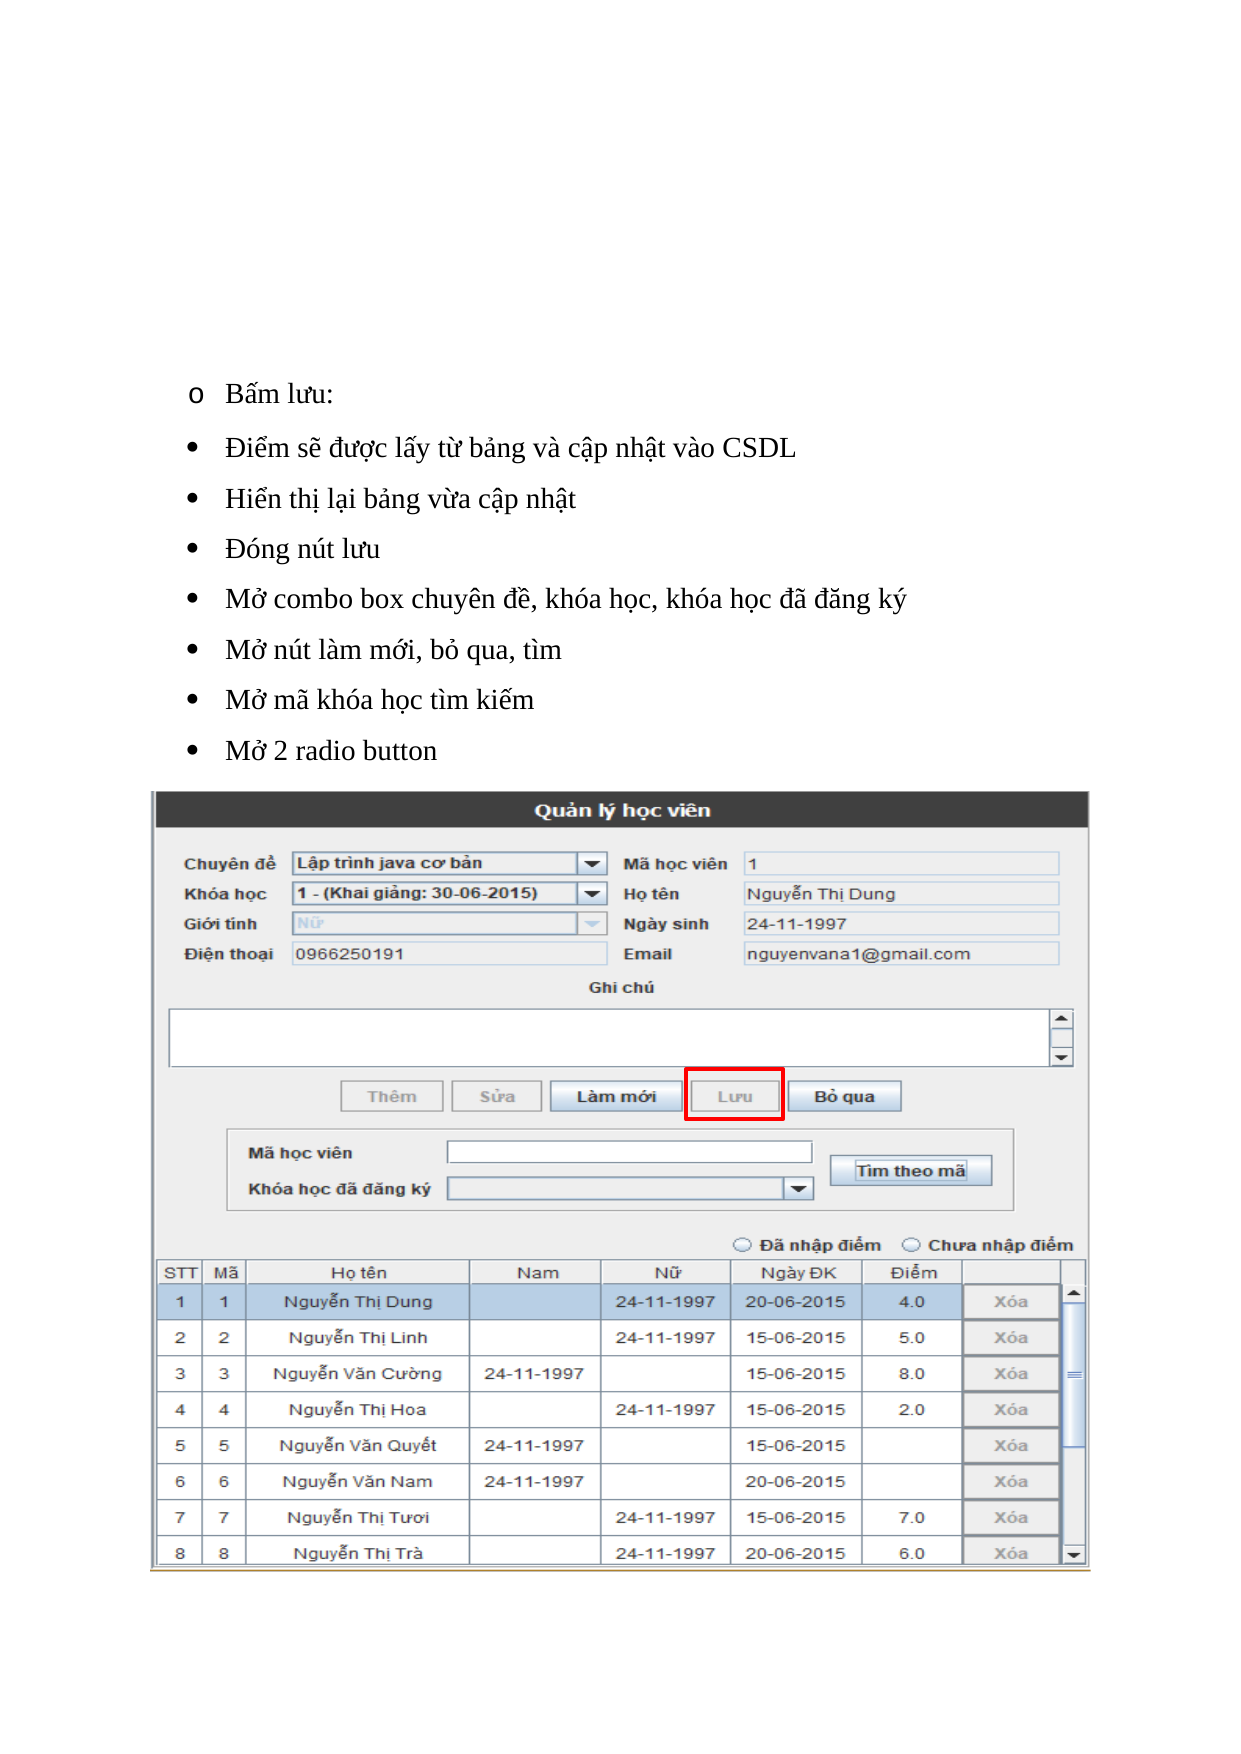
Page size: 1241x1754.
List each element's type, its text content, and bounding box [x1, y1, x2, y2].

list Mở mã khóa học tìm kiếm [187, 682, 1090, 716]
list Bấm lưu: [187, 376, 1090, 412]
picture [150, 791, 1091, 1572]
list Mở nút làm mới, bỏ qua, tìm [187, 632, 1090, 666]
list Đóng nút lưu [187, 531, 1090, 565]
list Điểm sẽ được lấy từ bảng và cập nhật vào CSDL [187, 430, 1090, 464]
list Mở 2 radio button [187, 733, 1090, 766]
list Mở combo box chuyên đề, khóa học, khóa học đã đăng ký [187, 582, 1090, 615]
list Hiển thị lại bảng vừa cập nhật [187, 481, 1090, 514]
